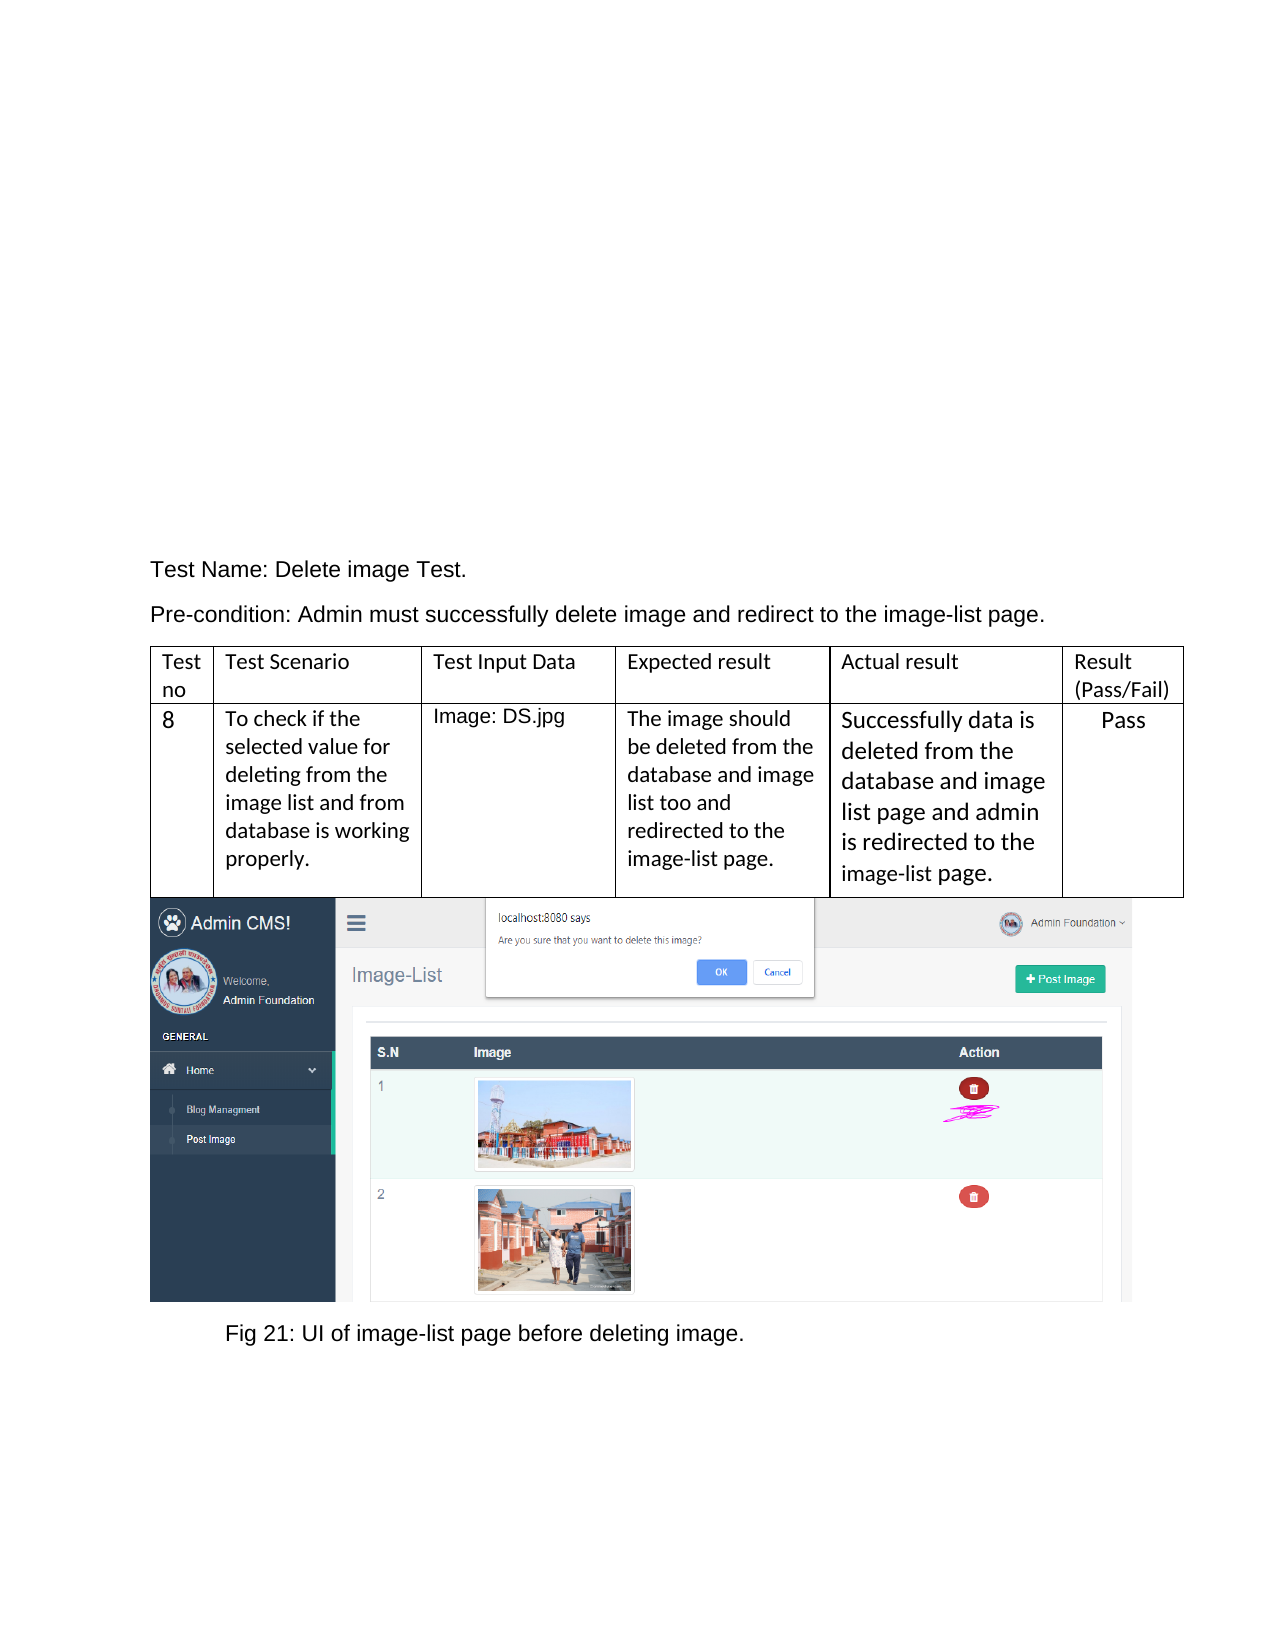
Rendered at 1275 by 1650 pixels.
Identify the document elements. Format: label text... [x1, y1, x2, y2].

text Test Name: Delete image Test. [150, 556, 1125, 582]
table_cell Successfully data is deleted from the database and image list page and admin is redirected to the image-list page. [831, 704, 1062, 897]
table_cell To check if the selected value for deleting from the image list and from database is working properly. [214, 704, 421, 897]
table_header Actual result [831, 647, 1062, 703]
table_cell Pass [1063, 704, 1183, 897]
table_cell Image: DS.jpg [422, 704, 615, 897]
picture [150, 898, 1133, 1302]
table_cell The image should be deleted from the database and image list too and redirected to the image-list page. [616, 704, 829, 897]
table_header Test Scenario [214, 647, 421, 703]
text Fig 21: UI of image-list page before deleting image. [150, 1320, 1125, 1346]
text Pre-condition: Admin must successfully delete image and redirect to the image-list page. [150, 601, 1125, 627]
table_header Result (Pass/Fail) [1063, 647, 1183, 703]
table_header Test Input Data [422, 647, 615, 703]
table_header Test no [151, 647, 213, 703]
table_header Expected result [616, 647, 829, 703]
table_cell 8 [151, 704, 213, 897]
